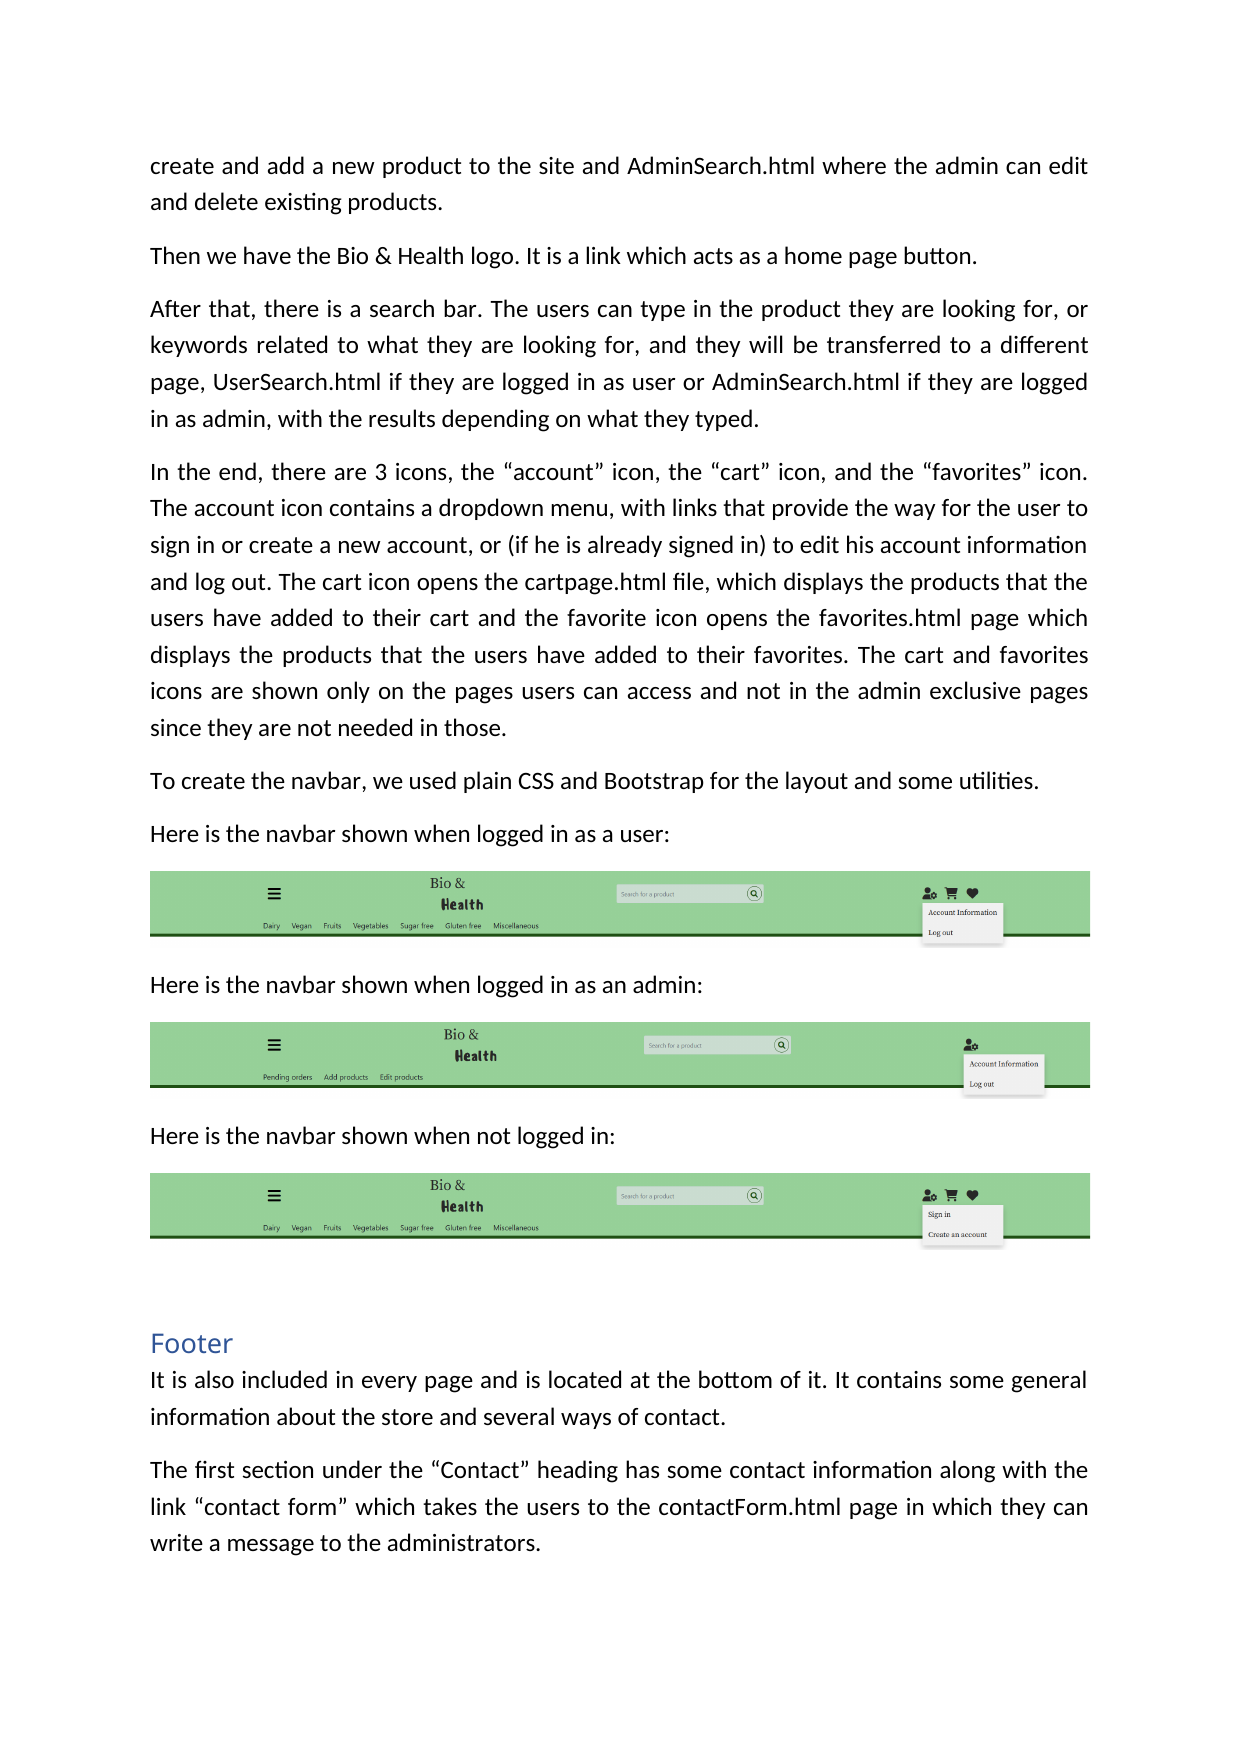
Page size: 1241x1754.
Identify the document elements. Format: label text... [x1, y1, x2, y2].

text Here is the navbar shown when logged in as an admin: [150, 969, 1090, 1000]
text After that, there is a search bar. The users can type in the product they are looking for, or keywords related to what they are looking for, and they will be transferred to a different page, UserSearch.html if they are logged in as user or AdminSearch.html if they are logged in as admin, with the results depending on what they typed. [150, 293, 1090, 433]
text To create the navbar, we used plain CSS and Bootstrap for the layout and some utilities. [150, 765, 1090, 796]
text Here is the navbar shown when logged in as a user: [150, 818, 1090, 849]
text Then we have the Bio & Health logo. It is a link which acts as a home page button. [150, 240, 1090, 270]
picture [150, 1173, 1091, 1250]
subtitle Footer [150, 1325, 1090, 1362]
text The first section under the “Contact” heading has some contact information along with the link “contact form” which takes the users to the contactForm.html page in which they can write a message to the administrators. [150, 1454, 1090, 1558]
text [150, 150, 1090, 217]
picture [150, 1022, 1091, 1099]
picture [150, 871, 1091, 948]
text In the end, there are 3 icons, the “account” icon, the “cart” icon, and the “favorites” icon. The account icon contains a dropdown menu, with links that provide the way for the user to sign in or create a new account, or (if he is already signed in) to edit his account information and log out. The cart icon opens the cartpage.html file, which displays the products that the users have added to their cart and the favorite icon opens the favorites.html page which displays the products that the users have added to their favorites. The cart and favorites icons are shown only on the pages users can access and not in the admin exclusive pages since they are not needed in those. [150, 456, 1090, 742]
text It is also included in every page and is located at the bottom of it. It contains some general information about the store and several ways of contact. [150, 1364, 1090, 1432]
text Here is the navbar shown when not logged in: [150, 1120, 1090, 1151]
